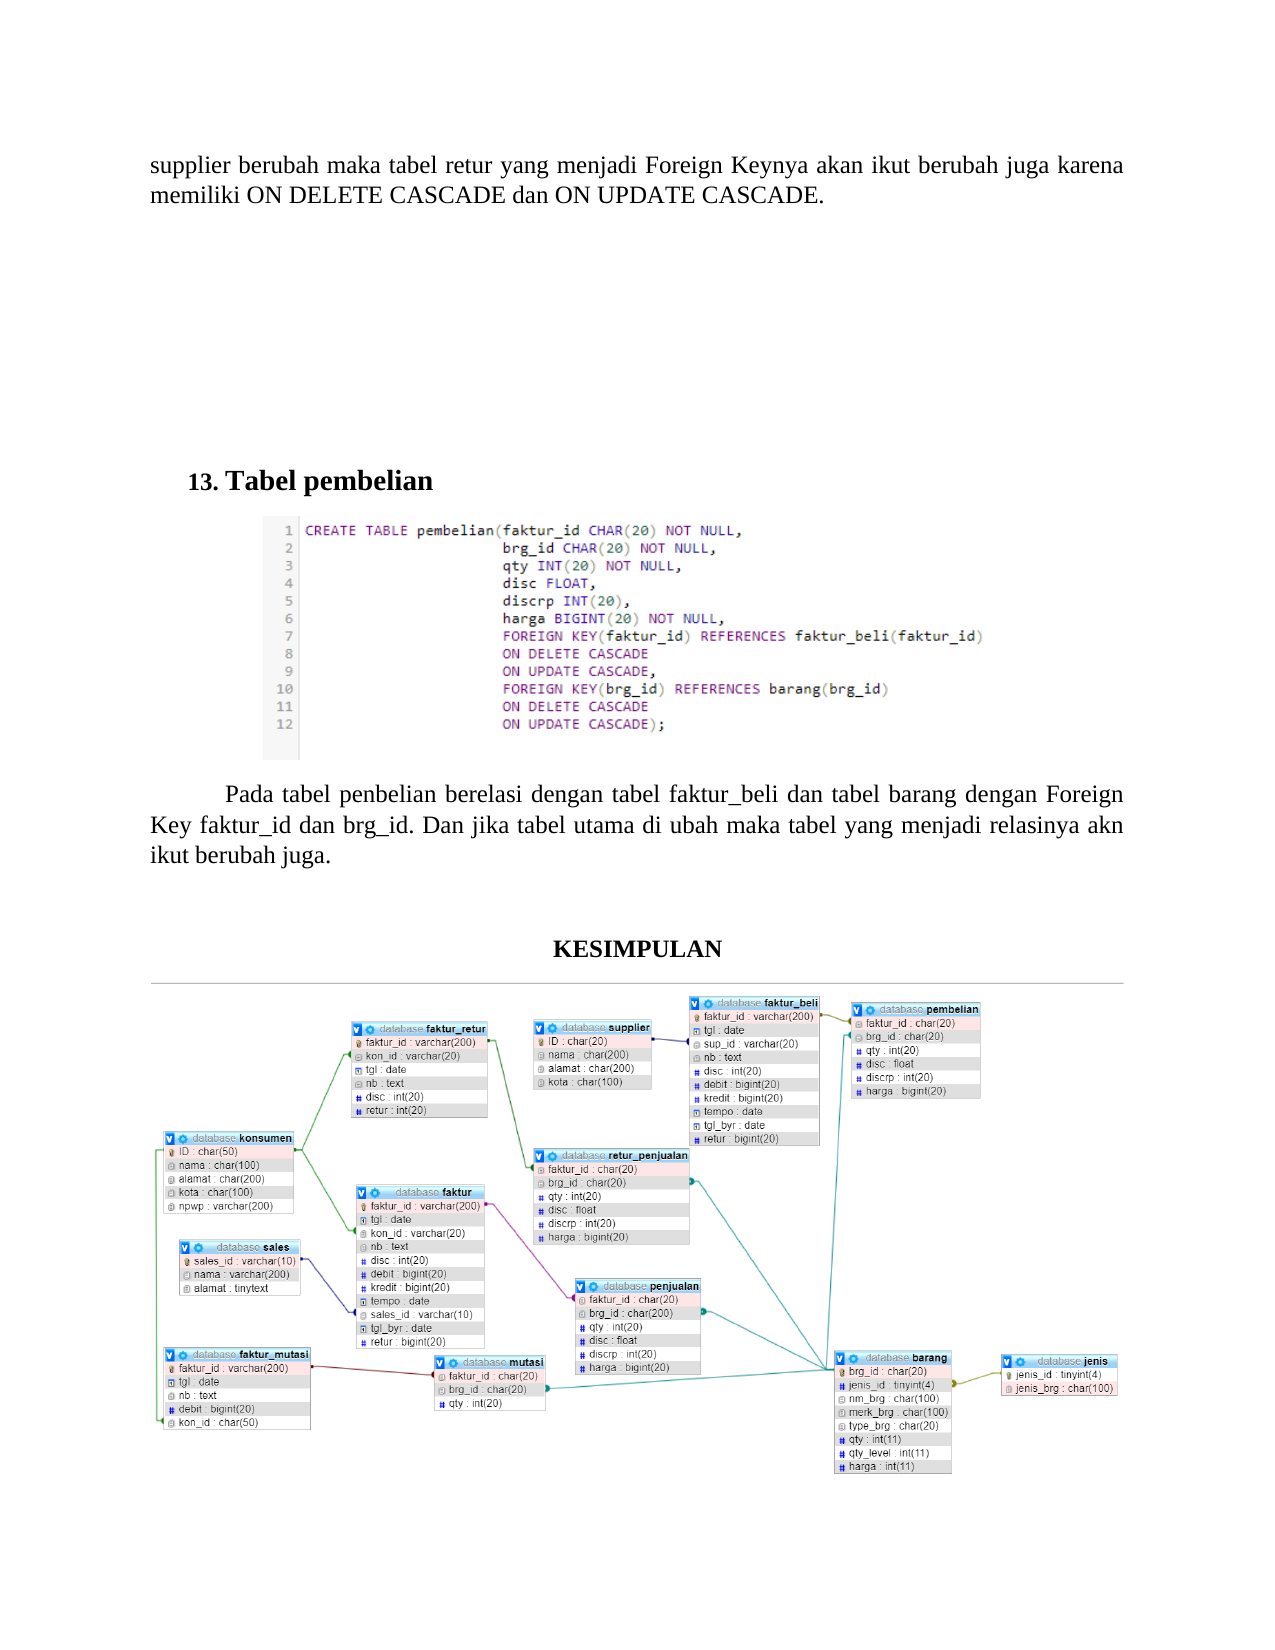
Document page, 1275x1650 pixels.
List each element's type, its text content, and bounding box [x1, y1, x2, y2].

text KESIMPULAN [150, 934, 1125, 963]
picture [151, 982, 1124, 1486]
picture [262, 516, 1008, 760]
list Tabel pembelian [187, 463, 1125, 496]
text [150, 150, 1125, 209]
